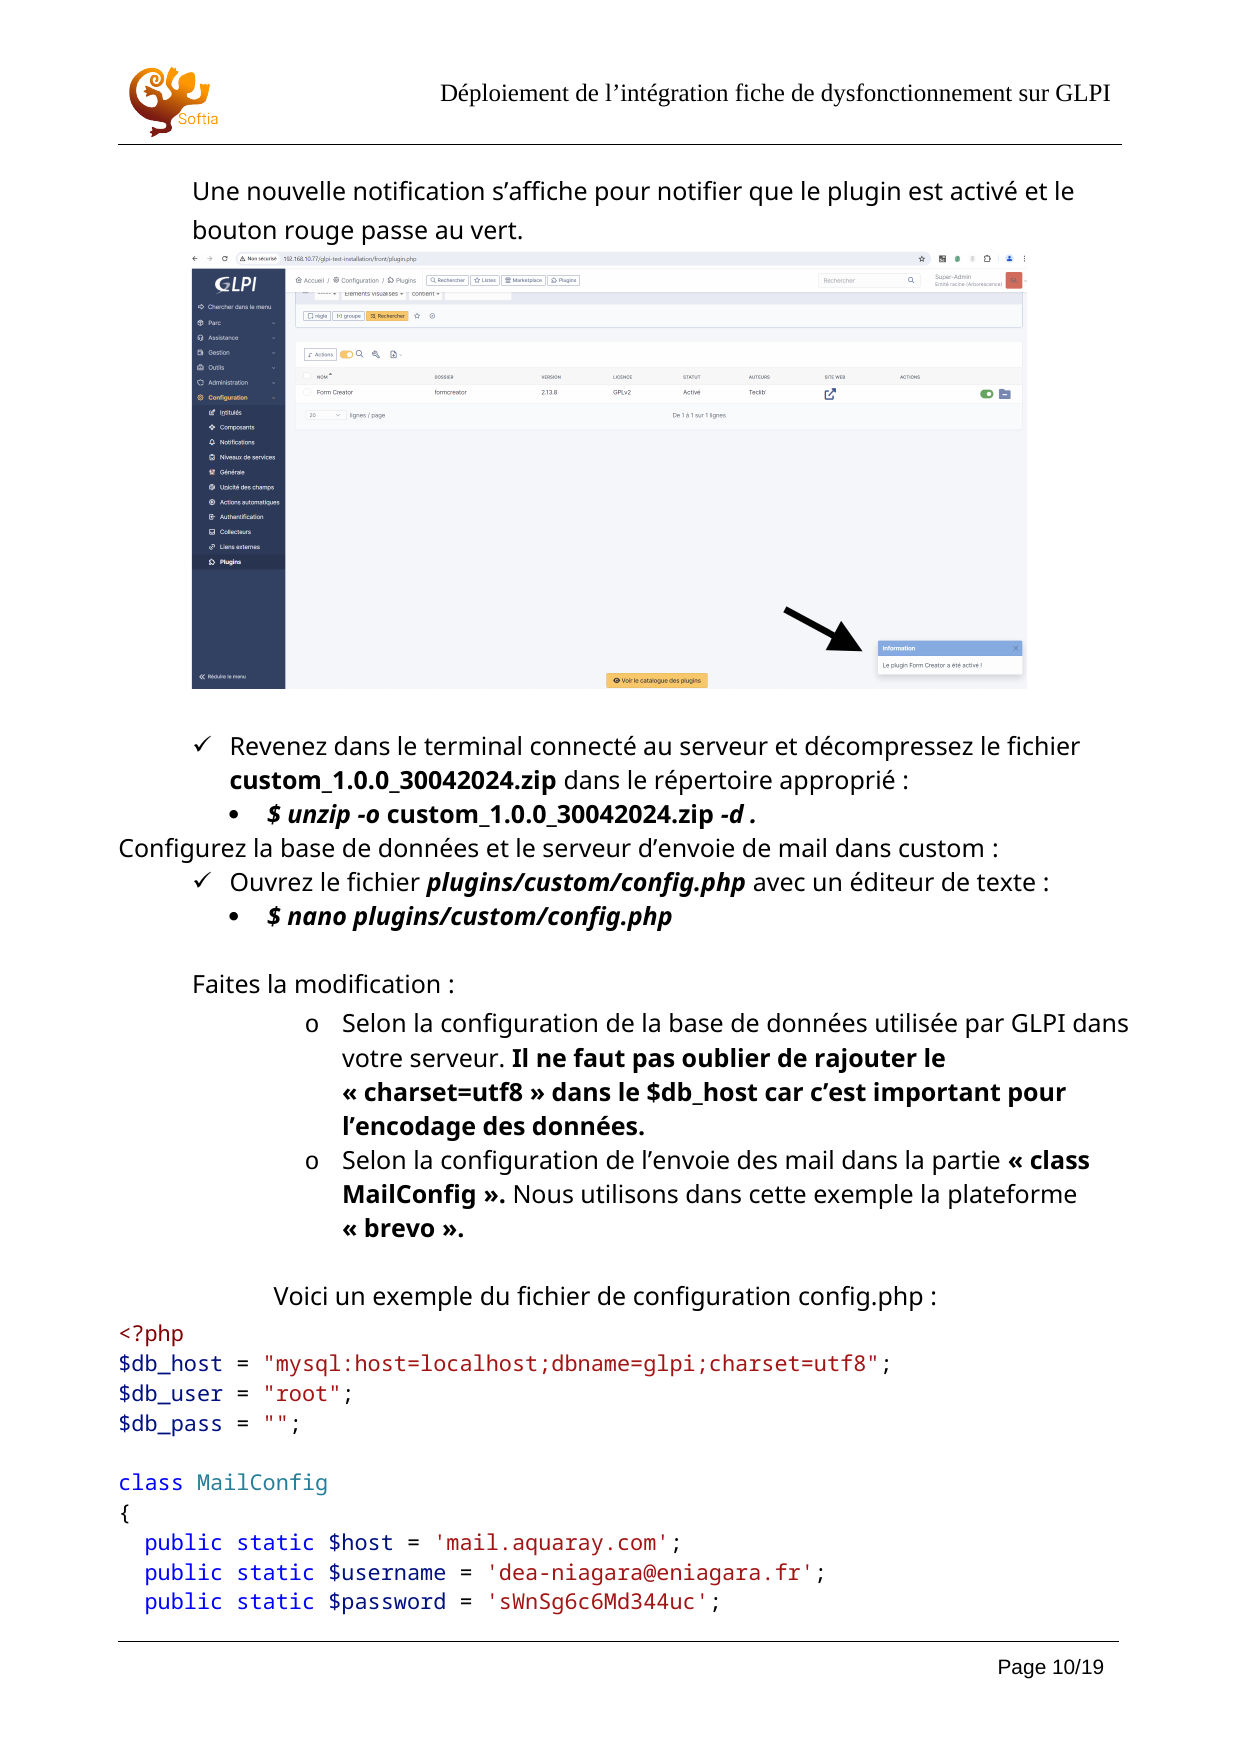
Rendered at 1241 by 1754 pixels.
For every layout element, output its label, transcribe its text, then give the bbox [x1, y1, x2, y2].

list $ unzip -o custom_1.0.0_30042024.zip -d . [229, 797, 1137, 831]
text class MailConfig [118, 1467, 1137, 1497]
list Revenez dans le terminal connecté au serveur et décompressez le fichier custom_1.0.0_30042024.zip dans le répertoire approprié : [192, 728, 1137, 797]
text $db_host = "mysql:host=localhost;dbname=glpi;charset=utf8"; [118, 1348, 1137, 1378]
picture [191, 251, 1027, 689]
text $db_user = "root"; [118, 1378, 1137, 1407]
text Configurez la base de données et le serveur d’envoie de mail dans custom : [118, 831, 1137, 865]
text { [118, 1497, 1137, 1527]
list $ nano plugins/custom/config.php [229, 899, 1137, 933]
text public static $password = 'sWnSg6c6Md344uc'; [118, 1586, 1137, 1616]
text Voici un exemple du fichier de configuration config.php : [267, 1279, 1137, 1313]
list Ouvrez le fichier plugins/custom/config.php avec un éditeur de texte : [192, 865, 1137, 899]
picture [129, 67, 219, 137]
text <?php [118, 1318, 1137, 1348]
text $db_pass = ""; [118, 1407, 1137, 1437]
list Selon la configuration de la base de données utilisée par GLPI dans votre serveur. Il ne faut pas oublier de rajouter le « charset=utf8 » dans le $db_host car c’est important pour l’encodage des données. [304, 1006, 1137, 1142]
text Faites la modification : [192, 967, 1137, 1001]
text public static $username = 'dea-niagara@eniagara.fr'; [118, 1556, 1137, 1586]
list Selon la configuration de l’envoie des mail dans la partie « class MailConfig ». Nous utilisons dans cette exemple la plateforme « brevo ». [304, 1142, 1137, 1245]
text public static $host = 'mail.aquaray.com'; [118, 1527, 1137, 1556]
